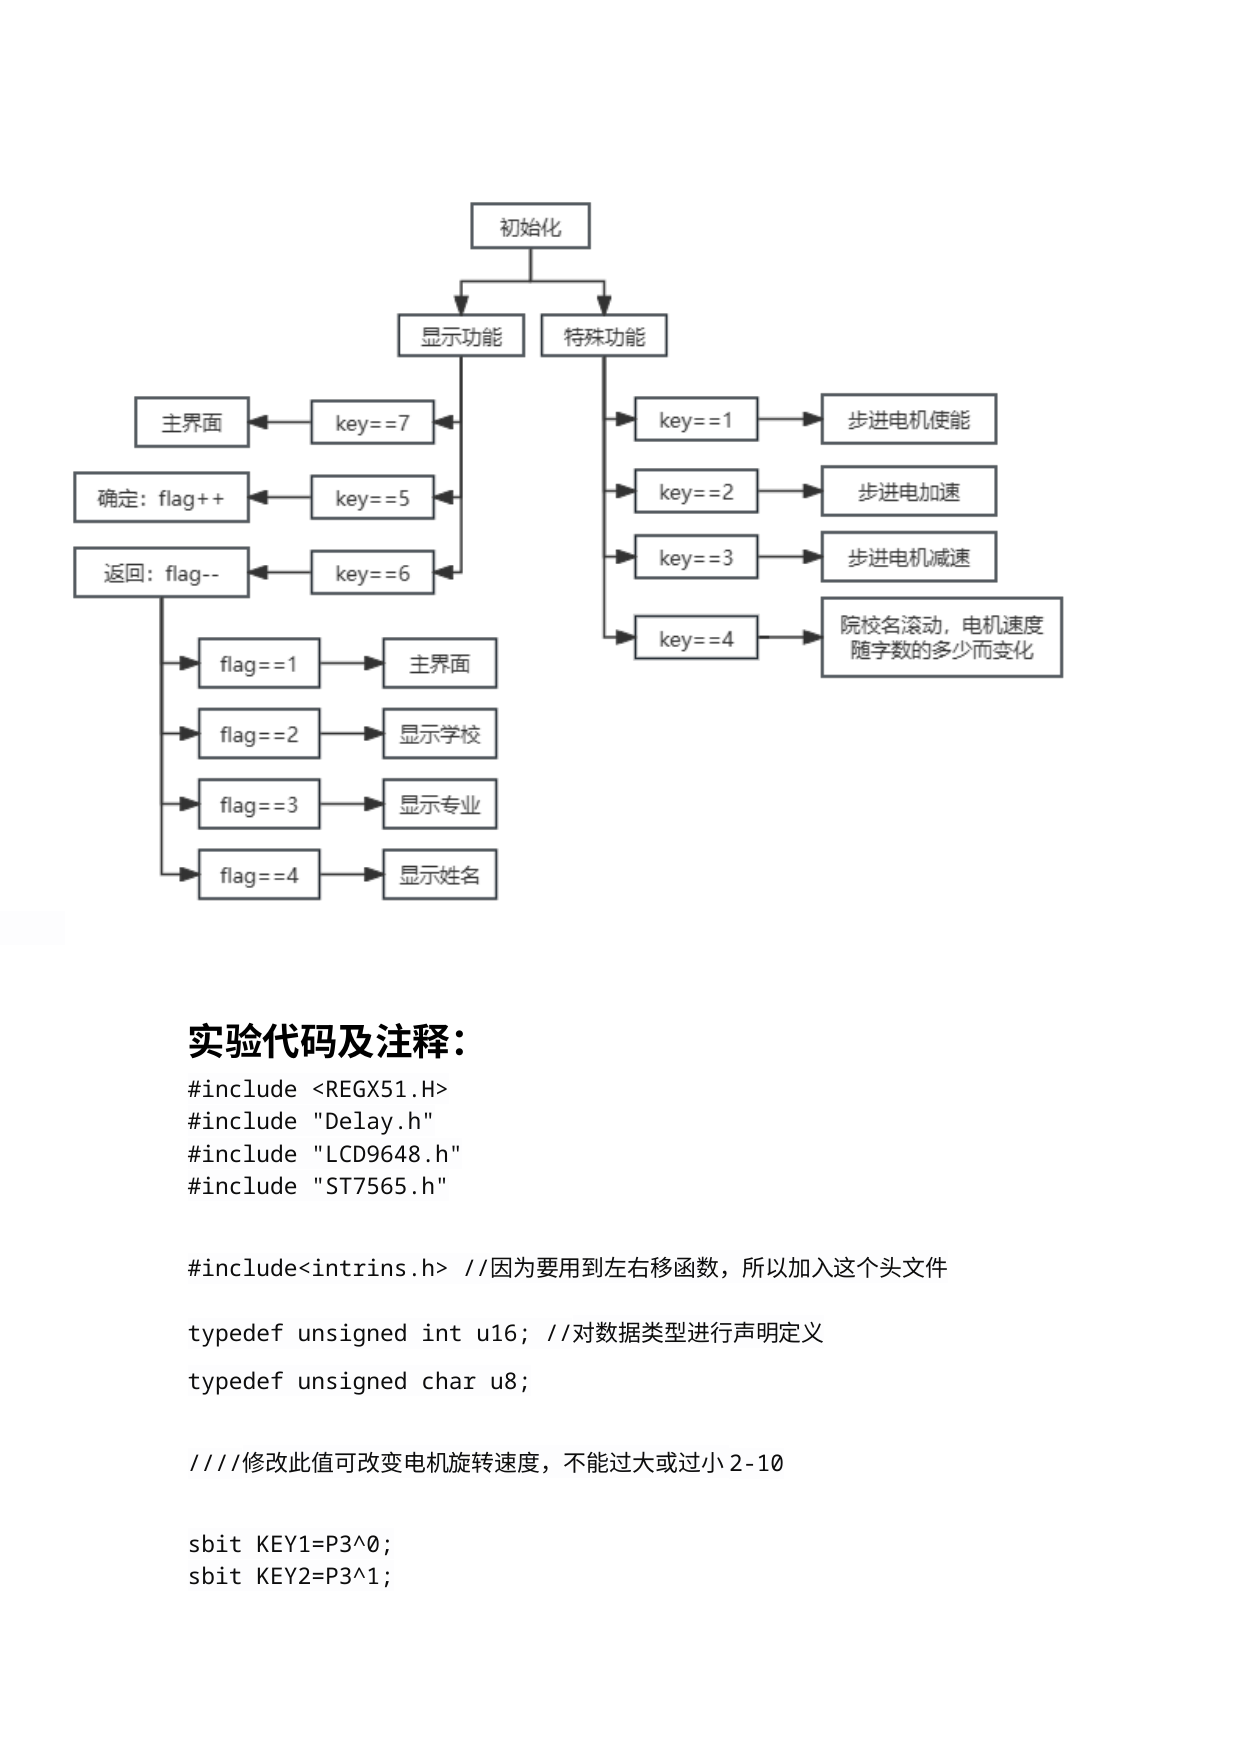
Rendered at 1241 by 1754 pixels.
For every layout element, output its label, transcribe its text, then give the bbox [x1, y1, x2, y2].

list sbit KEY2=P3^1; [187, 1559, 1153, 1592]
list ////修改此值可改变电机旋转速度，不能过大或过小 2-10 [187, 1429, 1153, 1494]
list #include <REGX51.H> [187, 1072, 1153, 1104]
list #include "LCD9648.h" [187, 1137, 1153, 1169]
list #include "ST7565.h" [187, 1169, 1153, 1202]
list typedef unsigned char u8; [187, 1364, 1153, 1397]
list #include<intrins.h> //因为要用到左右移函数，所以加入这个头文件 [187, 1234, 1153, 1299]
list #include "Delay.h" [187, 1104, 1153, 1137]
text 实验代码及注释： [0, 1007, 1240, 1072]
list sbit KEY1=P3^0; [187, 1527, 1153, 1559]
picture [64, 166, 1072, 938]
list typedef unsigned int u16; //对数据类型进行声明定义 [187, 1299, 1153, 1364]
